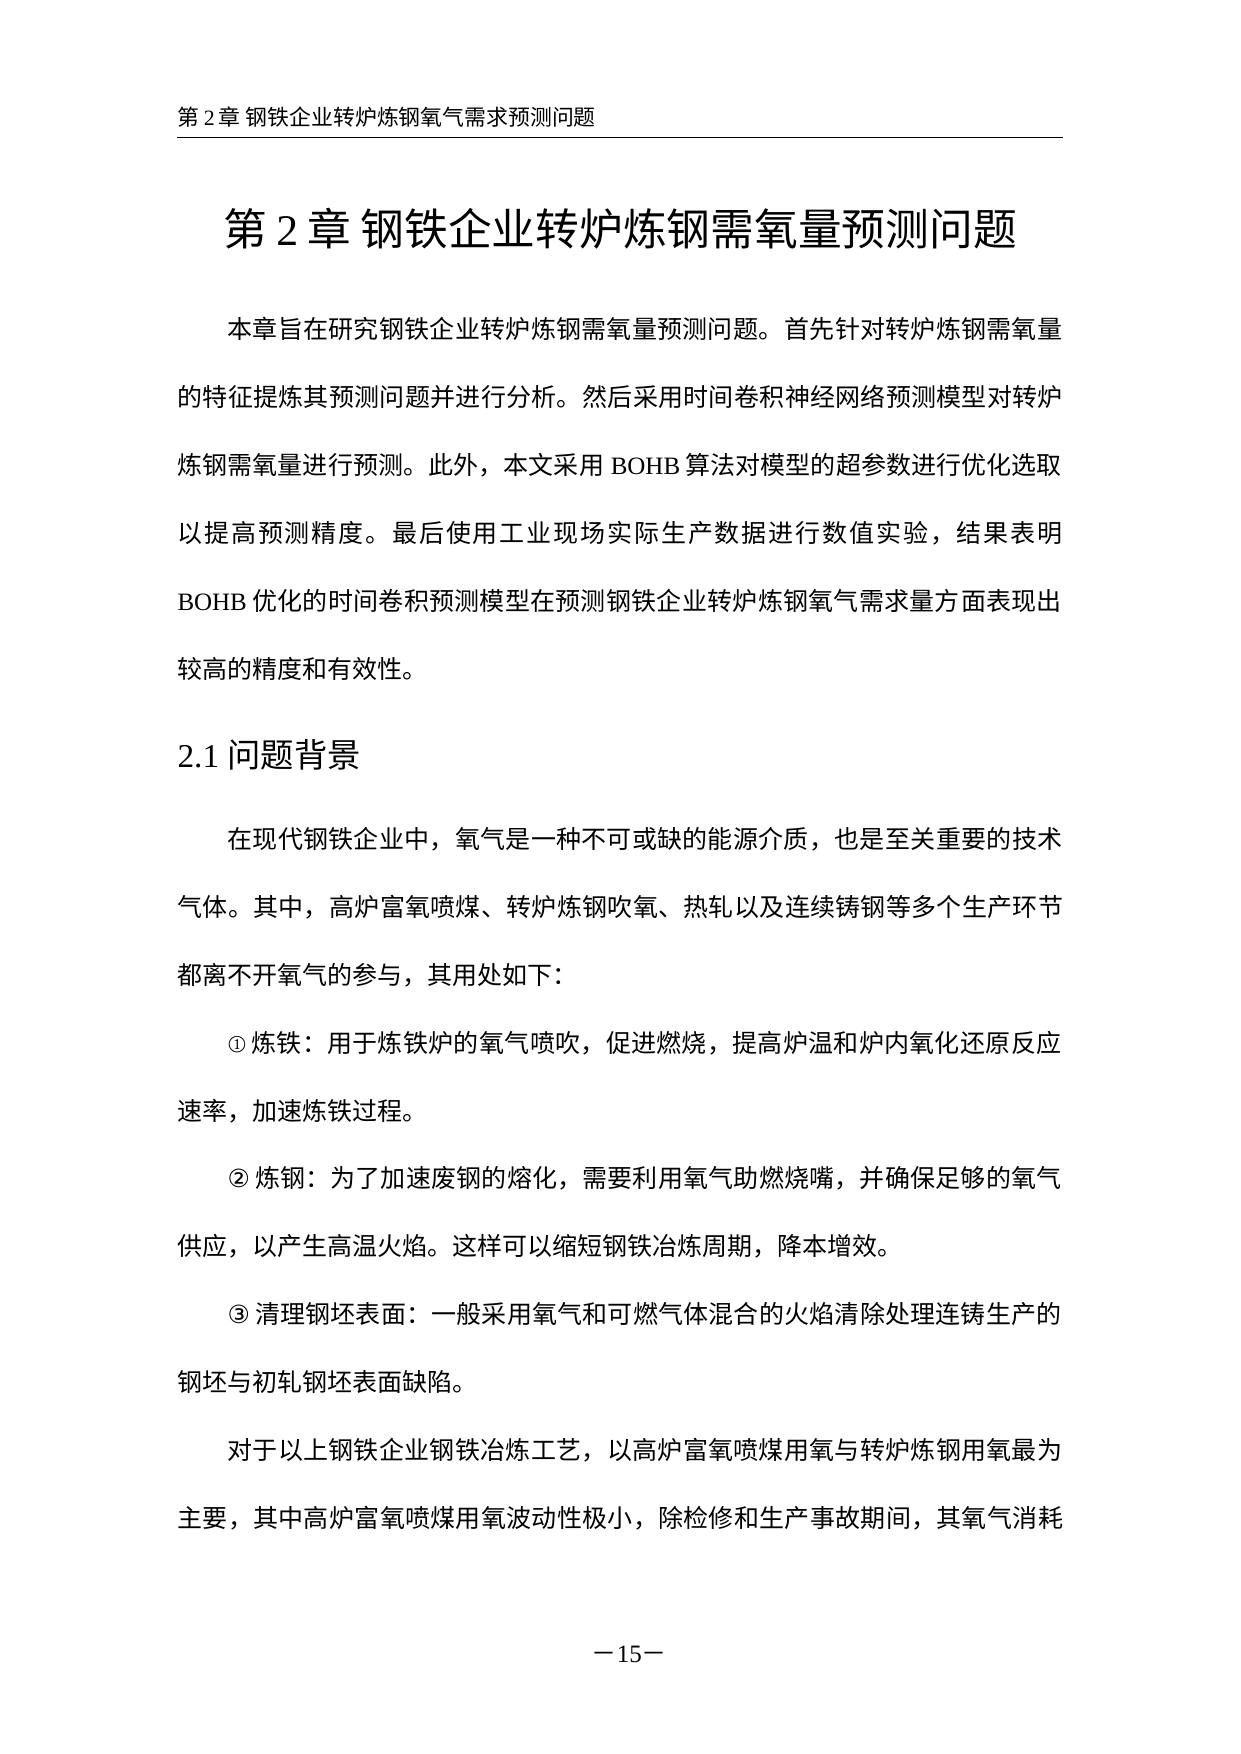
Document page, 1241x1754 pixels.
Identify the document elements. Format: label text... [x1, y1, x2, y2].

text ②炼钢：为了加速废钢的熔化，需要利用氧气助燃烧嘴，并确保足够的氧气供应，以产生高温火焰。这样可以缩短钢铁冶炼周期，降本增效。 [177, 1143, 1063, 1279]
text 本章旨在研究钢铁企业转炉炼钢需氧量预测问题。首先针对转炉炼钢需氧量的特征提炼其预测问题并进行分析。然后采用时间卷积神经网络预测模型对转炉炼钢需氧量进行预测。此外，本文采用BOHB算法对模型的超参数进行优化选取以提高预测精度。最后使用工业现场实际生产数据进行数值实验，结果表明BOHB优化的时间卷积预测模型在预测钢铁企业转炉炼钢氧气需求量方面表现出较高的精度和有效性。 [177, 294, 1063, 702]
text ①炼铁：用于炼铁炉的氧气喷吹，促进燃烧，提高炉温和炉内氧化还原反应速率，加速炼铁过程。 [177, 1007, 1063, 1143]
subtitle 2.1 问题背景 [177, 719, 1063, 787]
subtitle 第2章 钢铁企业转炉炼钢需氧量预测问题 [177, 192, 1063, 260]
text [177, 1415, 1063, 1551]
text ③清理钢坯表面：一般采用氧气和可燃气体混合的火焰清除处理连铸生产的钢坯与初轧钢坯表面缺陷。 [177, 1279, 1063, 1415]
text 在现代钢铁企业中，氧气是一种不可或缺的能源介质，也是至关重要的技术气体。其中，高炉富氧喷煤、转炉炼钢吹氧、热轧以及连续铸钢等多个生产环节都离不开氧气的参与，其用处如下： [177, 803, 1063, 1007]
